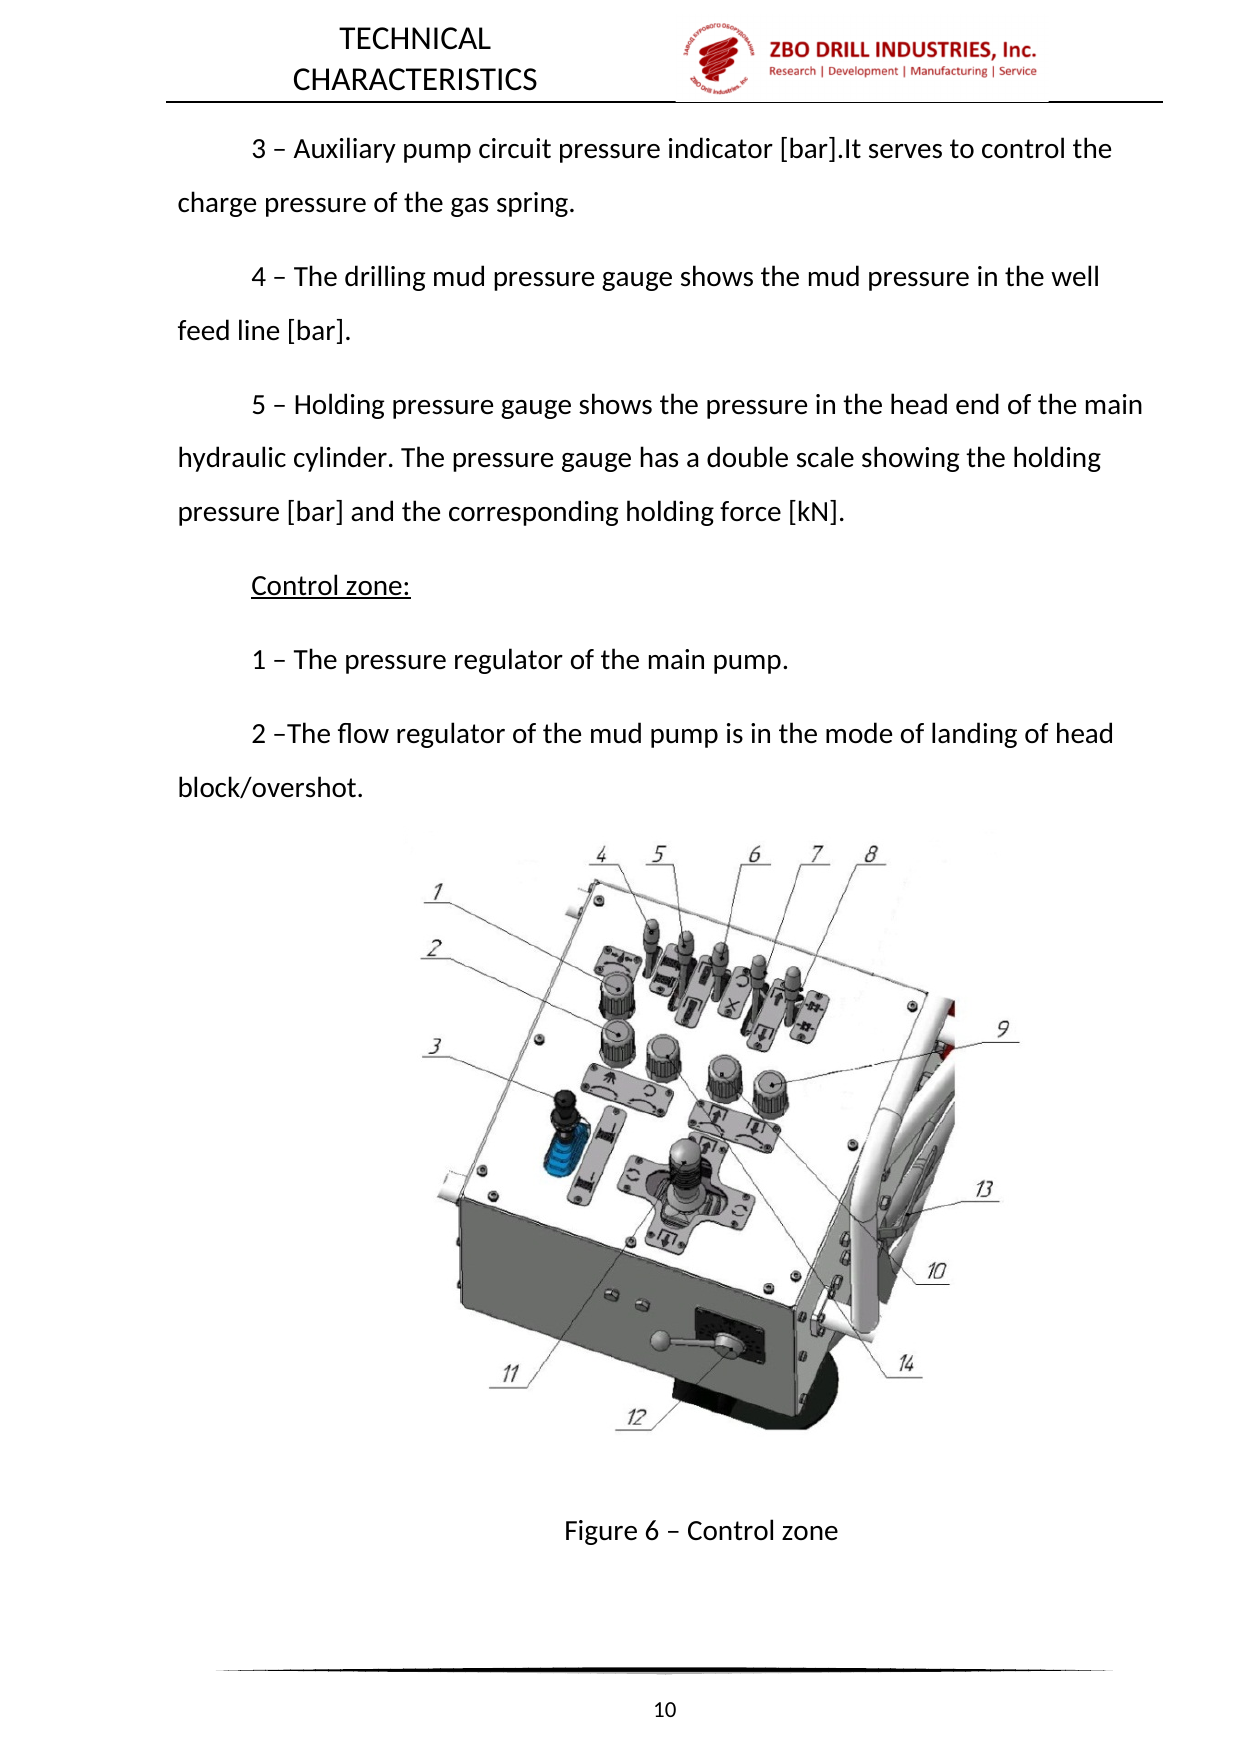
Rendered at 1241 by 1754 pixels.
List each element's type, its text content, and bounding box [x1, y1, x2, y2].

text 3 – Auxiliary pump circuit pressure indicator [bar].It serves to control the charge pressure of the gas spring. [177, 130, 1152, 219]
text 5 – Holding pressure gauge shows the pressure in the head end of the main hydraulic cylinder. The pressure gauge has a double scale showing the holding pressure [bar] and the corresponding holding force [kN]. [177, 386, 1152, 528]
text 4 – The drilling mud pressure gauge shows the mud pressure in the well feed line [bar]. [177, 258, 1152, 347]
picture [215, 1666, 1113, 1675]
picture [401, 821, 1036, 1452]
text 1 – The pressure regulator of the main pump. [177, 641, 1152, 677]
text Control zone: [177, 567, 1152, 603]
list Figure 6 – Control zone [177, 1512, 1152, 1547]
picture [675, 14, 1049, 102]
text 2 –The flow regulator of the mud pump is in the mode of landing of head block/overshot. [177, 716, 1152, 804]
